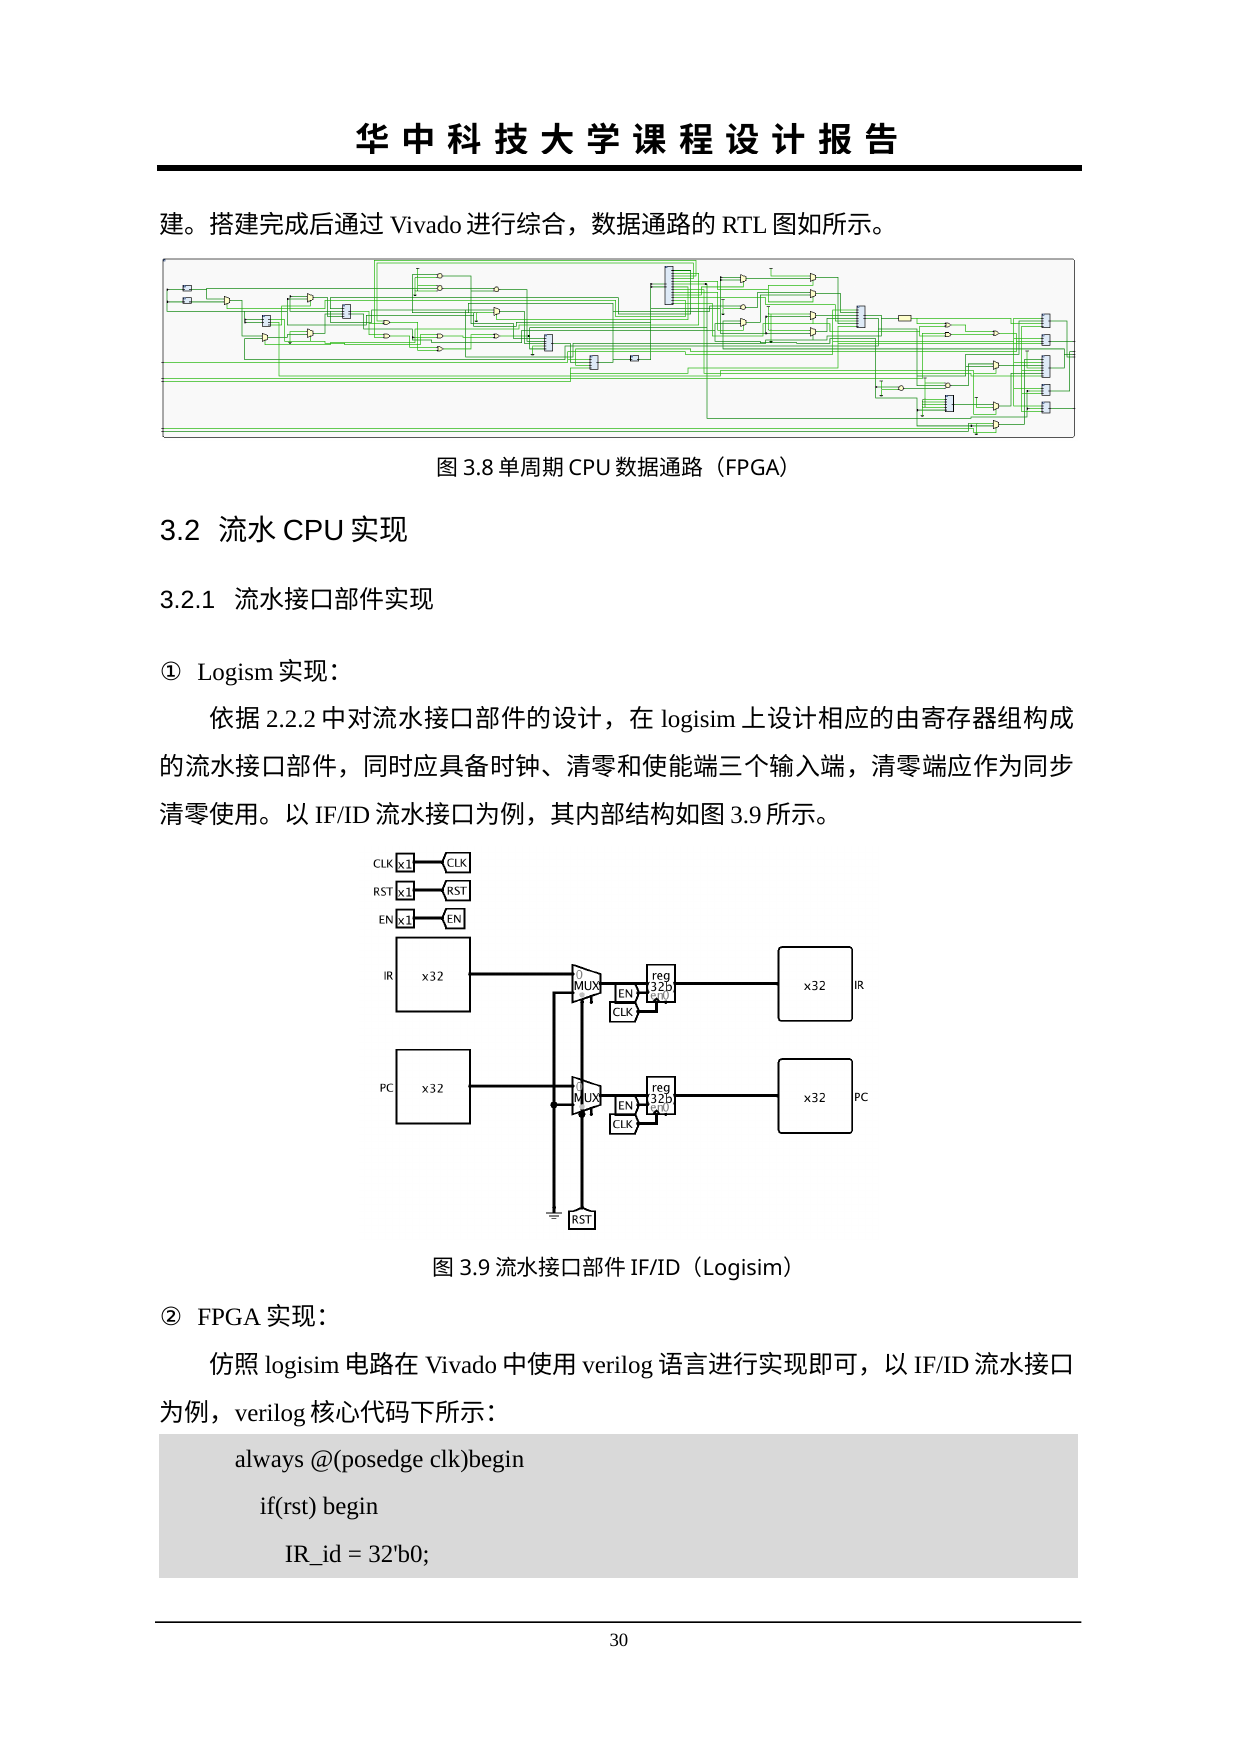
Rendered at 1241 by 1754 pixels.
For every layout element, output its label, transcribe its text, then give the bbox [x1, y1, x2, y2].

text 图 3.8单周期CPU数据通路（FPGA） [159, 449, 1078, 481]
list Logism实现： [159, 645, 1078, 693]
subtitle 流水CPU实现 [159, 506, 1053, 549]
picture [358, 846, 879, 1240]
text 图 3.9流水接口部件IF/ID（Logisim） [159, 1249, 1078, 1281]
subtitle 流水接口部件实现 [159, 574, 1078, 621]
text 依据2.2.2中对流水接口部件的设计，在logisim上设计相应的由寄存器组构成的流水接口部件，同时应具备时钟、清零和使能端三个输入端，清零端应作为同步清零使用。以IF/ID流水接口为例，其内部结构如图3.9所示。 [159, 693, 1075, 837]
text always @(posedge clk)begin [159, 1434, 1078, 1482]
text IR_id = 32'b0; [159, 1530, 1078, 1578]
text 仿照logisim电路在Vivado中使用verilog语言进行实现即可，以IF/ID流水接口为例，verilog核心代码下所示： [159, 1338, 1075, 1434]
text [159, 198, 1075, 246]
picture [159, 255, 1078, 441]
list FPGA实现： [159, 1291, 1078, 1338]
text if(rst) begin [159, 1482, 1078, 1530]
